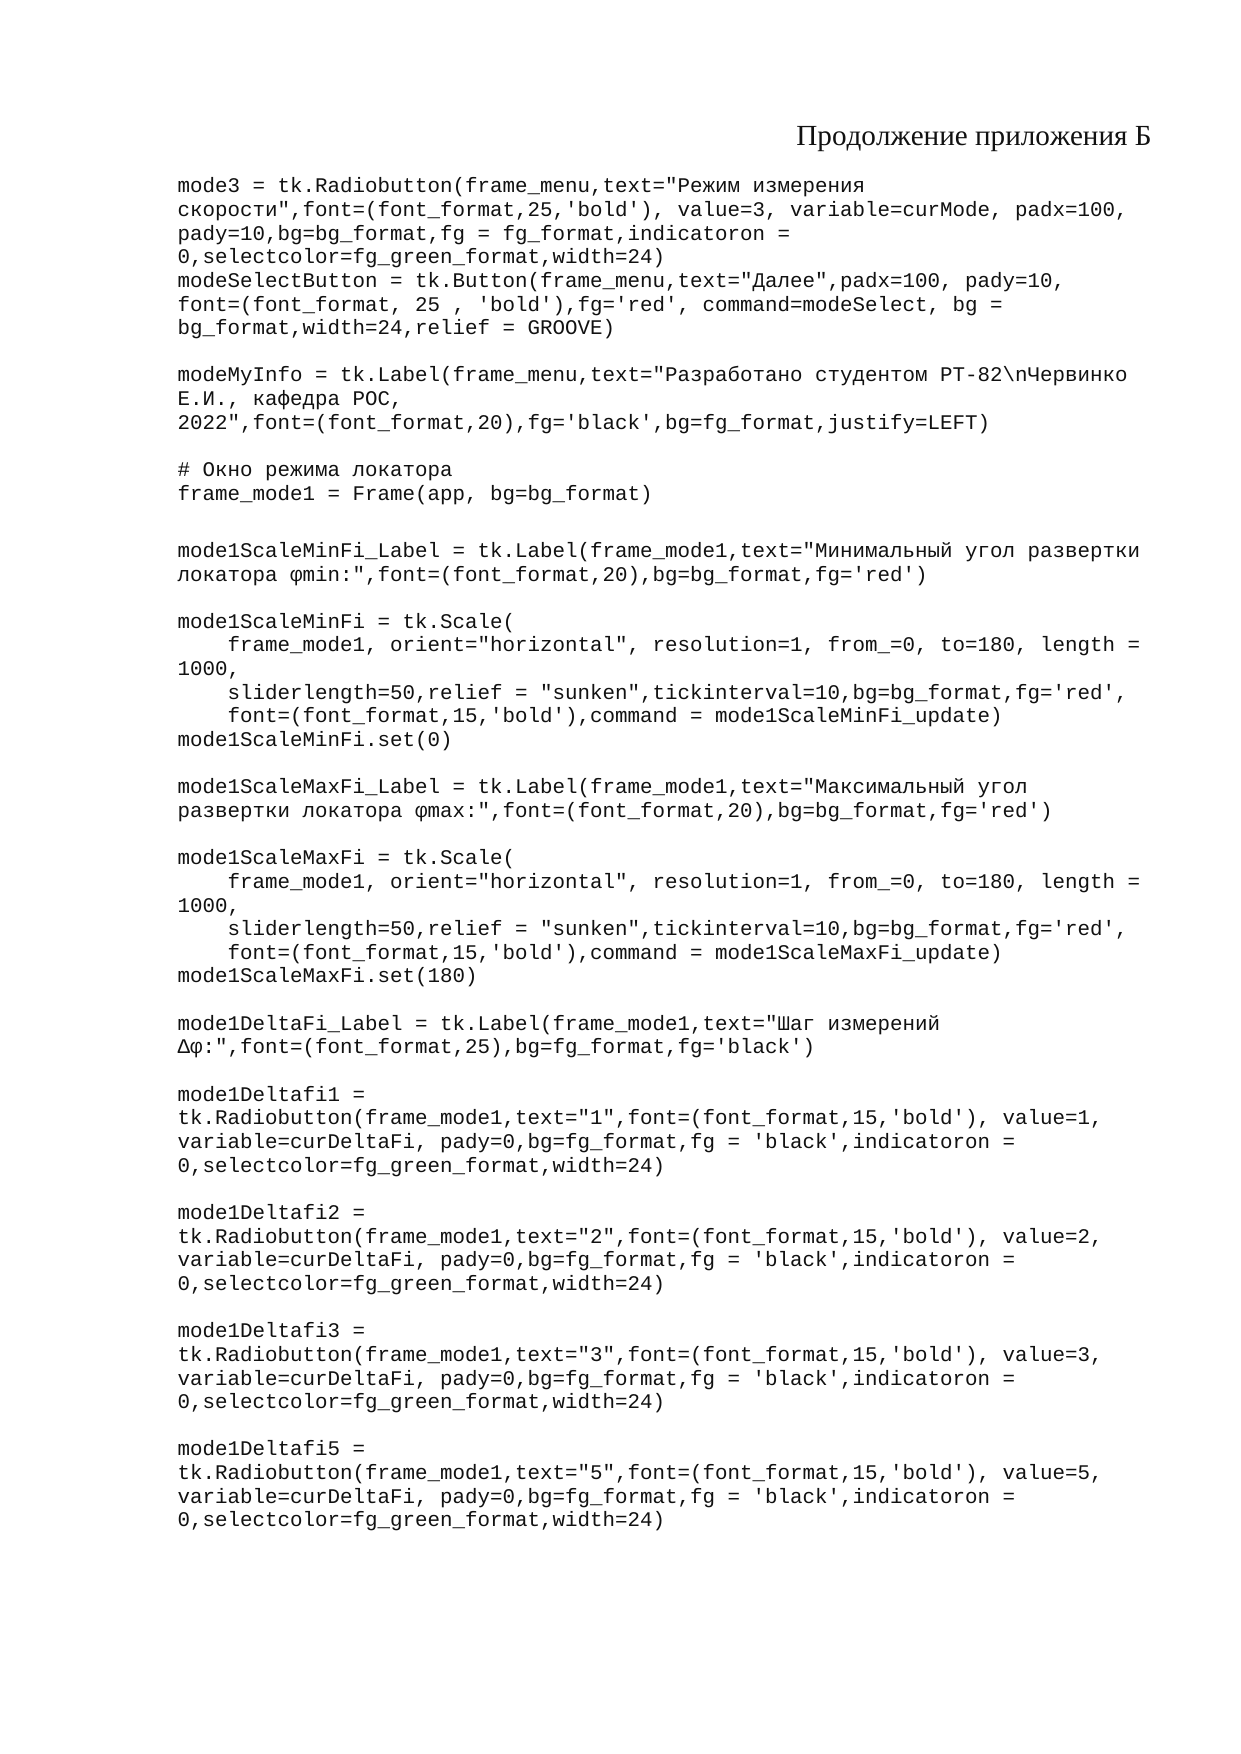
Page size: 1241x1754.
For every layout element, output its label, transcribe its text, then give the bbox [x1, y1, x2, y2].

text mode1ScaleMinFi.set(0) [177, 729, 1152, 753]
text font=(font_format,15,'bold'),command = mode1ScaleMinFi_update) [177, 705, 1152, 729]
text mode1ScaleMinFi_Label = tk.Label(frame_mode1,text="Минимальный угол развертки локатора φmin:",font=(font_format,20),bg=bg_format,fg='red') [177, 540, 1152, 587]
text modeSelectButton = tk.Button(frame_menu,text="Далее",padx=100, pady=10, font=(font_format, 25 , 'bold'),fg='red', command=modeSelect, bg = bg_format,width=24,relief = GROOVE) [177, 270, 1152, 341]
text frame_mode1, orient="horizontal", resolution=1, from_=0, to=180, length = 1000, [177, 871, 1152, 918]
text font=(font_format,15,'bold'),command = mode1ScaleMaxFi_update) [177, 942, 1152, 966]
text frame_mode1, orient="horizontal", resolution=1, from_=0, to=180, length = 1000, [177, 634, 1152, 682]
text mode1ScaleMinFi = tk.Scale( [177, 611, 1152, 634]
text mode1ScaleMaxFi.set(180) [177, 966, 1152, 989]
text mode1DeltaFi_Label = tk.Label(frame_mode1,text="Шаг измерений Δφ:",font=(font_format,25),bg=fg_format,fg='black') [177, 1013, 1152, 1060]
text Продолжение приложения Б [177, 118, 1152, 152]
text mode3 = tk.Radiobutton(frame_menu,text="Режим измерения скорости",font=(font_format,25,'bold'), value=3, variable=curMode, padx=100, pady=10,bg=bg_format,fg = fg_format,indicatoron = 0,selectcolor=fg_green_format,width=24) [177, 175, 1152, 270]
text sliderlength=50,relief = "sunken",tickinterval=10,bg=bg_format,fg='red', [177, 918, 1152, 942]
text mode1ScaleMaxFi_Label = tk.Label(frame_mode1,text="Максимальный угол развертки локатора φmax:",font=(font_format,20),bg=bg_format,fg='red') [177, 776, 1152, 824]
text frame_mode1 = Frame(app, bg=bg_format) [177, 483, 1152, 506]
text mode1Deltafi1 = tk.Radiobutton(frame_mode1,text="1",font=(font_format,15,'bold'), value=1, variable=curDeltaFi, pady=0,bg=fg_format,fg = 'black',indicatoron = 0,selectcolor=fg_green_format,width=24) [177, 1084, 1152, 1178]
text sliderlength=50,relief = "sunken",tickinterval=10,bg=bg_format,fg='red', [177, 682, 1152, 705]
text mode1Deltafi3 = tk.Radiobutton(frame_mode1,text="3",font=(font_format,15,'bold'), value=3, variable=curDeltaFi, pady=0,bg=fg_format,fg = 'black',indicatoron = 0,selectcolor=fg_green_format,width=24) [177, 1320, 1152, 1415]
text mode1Deltafi5 = tk.Radiobutton(frame_mode1,text="5",font=(font_format,15,'bold'), value=5, variable=curDeltaFi, pady=0,bg=fg_format,fg = 'black',indicatoron = 0,selectcolor=fg_green_format,width=24) [177, 1438, 1152, 1533]
text modeMyInfo = tk.Label(frame_menu,text="Разработано студентом РТ-82\nЧервинко Е.И., кафедра РОС, 2022",font=(font_format,20),fg='black',bg=fg_format,justify=LEFT) [177, 364, 1152, 435]
text # Окно режима локатора [177, 459, 1152, 483]
text mode1ScaleMaxFi = tk.Scale( [177, 847, 1152, 871]
text mode1Deltafi2 = tk.Radiobutton(frame_mode1,text="2",font=(font_format,15,'bold'), value=2, variable=curDeltaFi, pady=0,bg=fg_format,fg = 'black',indicatoron = 0,selectcolor=fg_green_format,width=24) [177, 1202, 1152, 1297]
